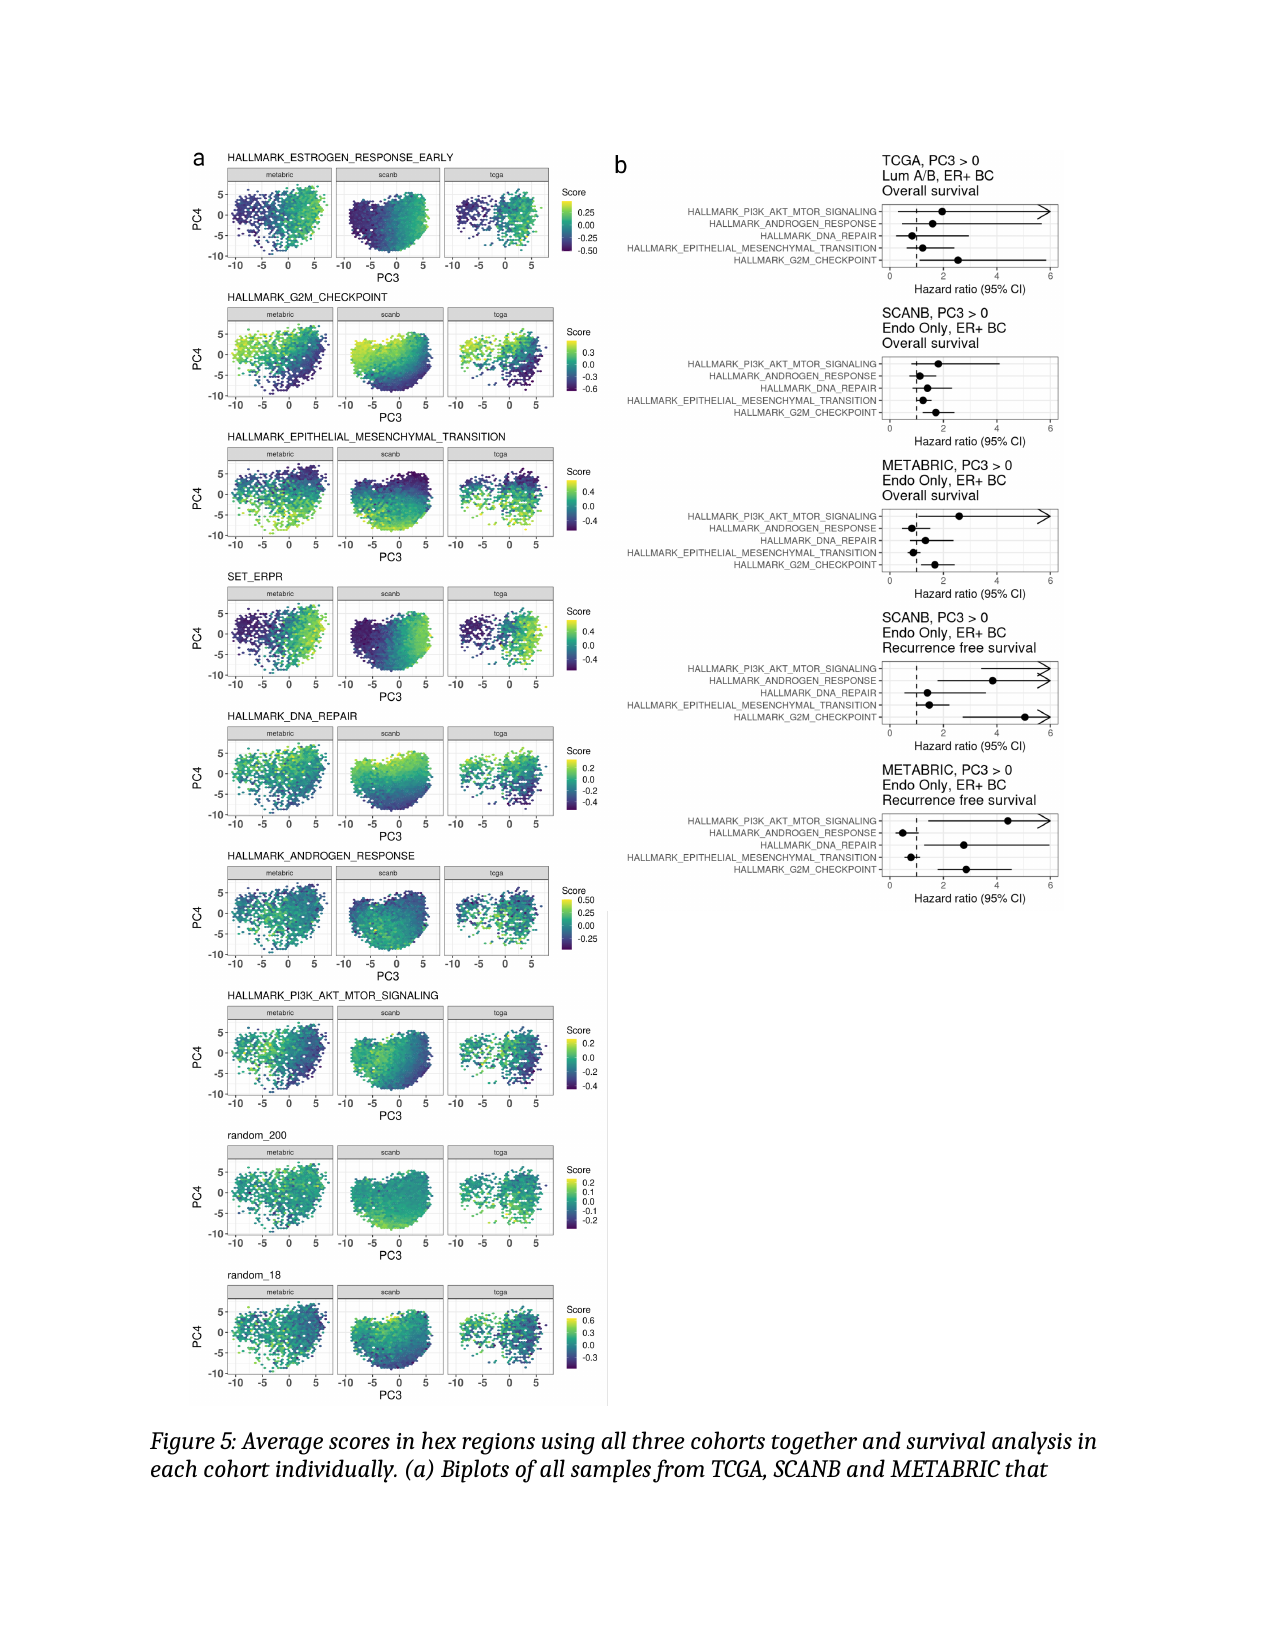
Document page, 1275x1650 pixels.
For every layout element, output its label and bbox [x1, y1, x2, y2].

picture [188, 150, 1064, 1406]
table_header [139, 150, 1114, 1484]
